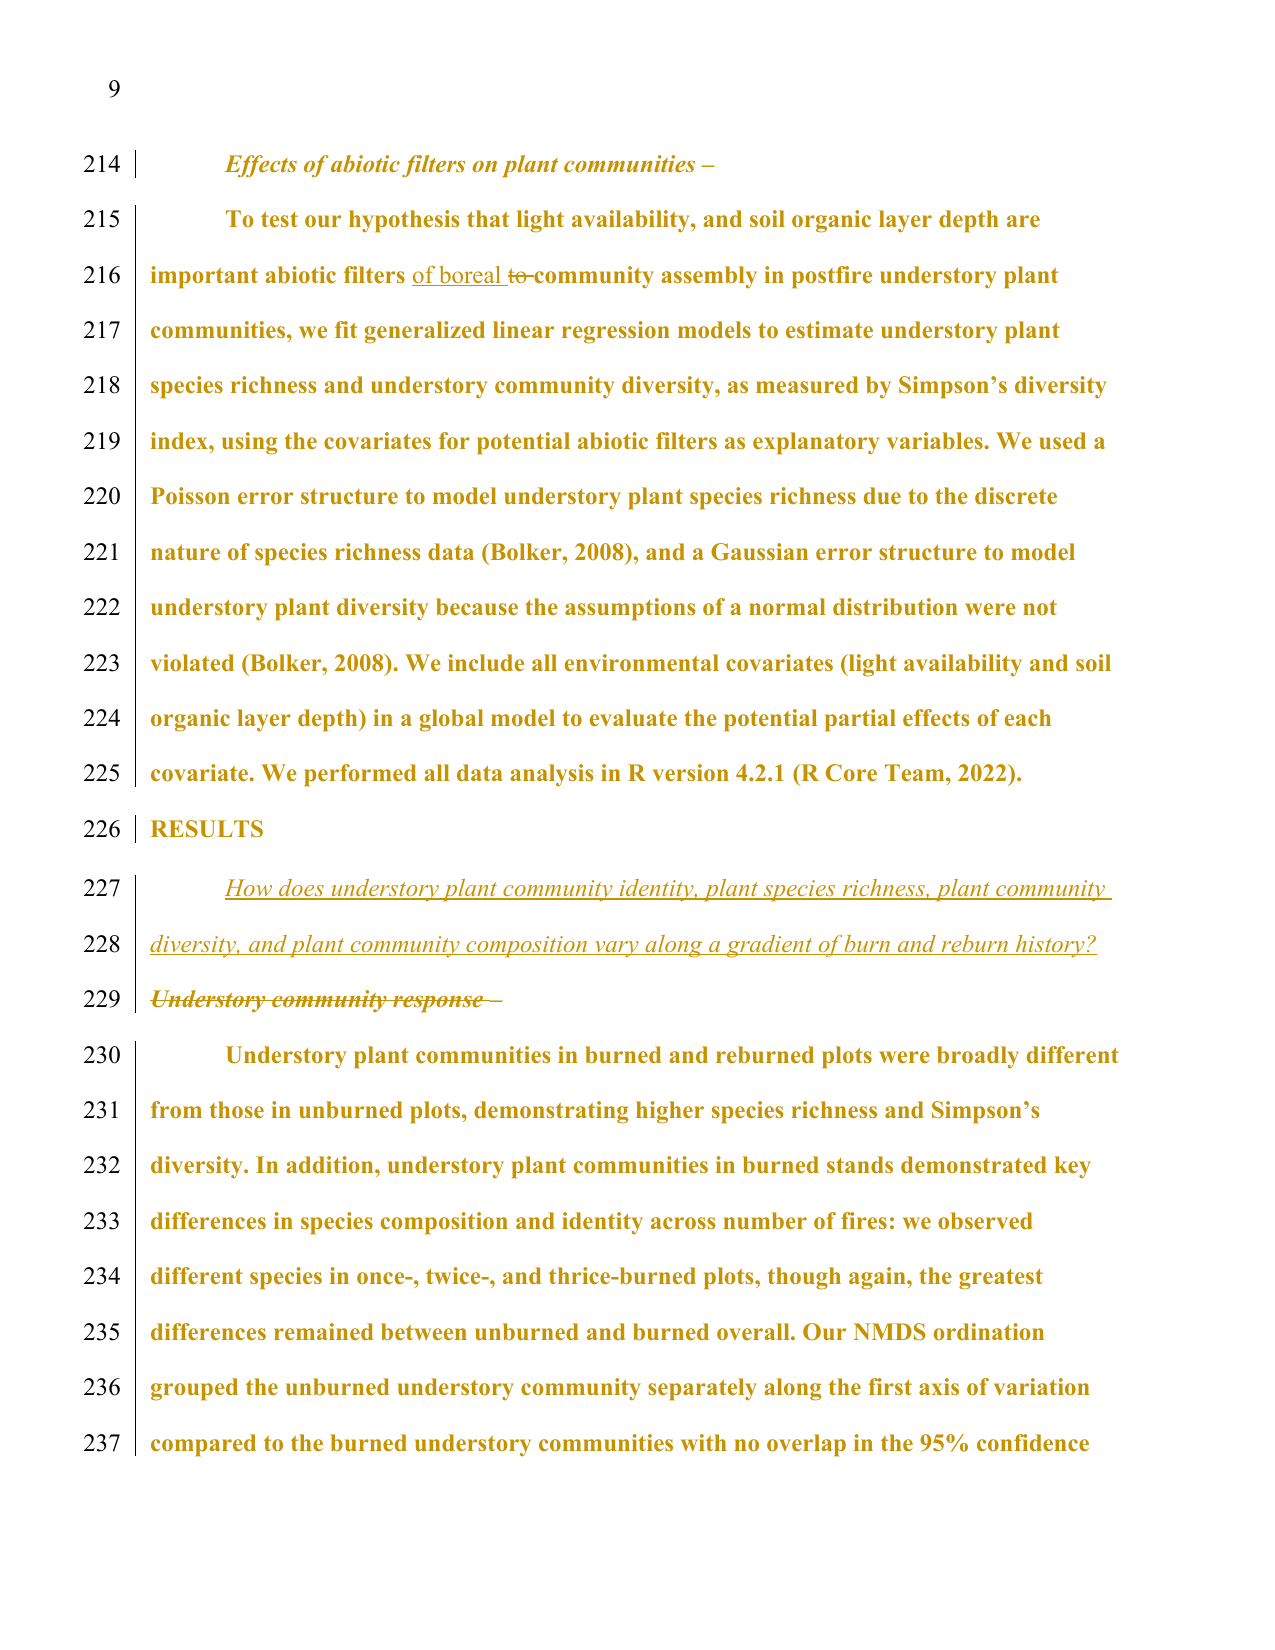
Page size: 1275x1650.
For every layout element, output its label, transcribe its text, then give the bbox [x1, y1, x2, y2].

text To test our hypothesis that light availability, and soil organic layer depth are important abiotic filters community assembly in postfire understory plant communities, we fit generalized linear regression models to estimate understory plant species richness and understory community diversity, as measured by Simpson’s diversity index, using the covariates for potential abiotic filters as explanatory variables. We used a Poisson error structure to model understory plant species richness due to the discrete nature of species richness data (Bolker, 2008), and a Gaussian error structure to model understory plant diversity because the assumptions of a normal distribution were not violated (Bolker, 2008). We include all environmental covariates (light availability and soil organic layer depth) in a global model to evaluate the potential partial effects of each covariate. We performed all data analysis in R version 4.2.1 (R Core Team, 2022). [150, 205, 1125, 787]
subtitle RESULTS [150, 815, 1125, 843]
text Effects of abiotic filters on plant communities – [150, 150, 1125, 178]
subtitle – [150, 874, 1125, 1013]
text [150, 1041, 1125, 1456]
